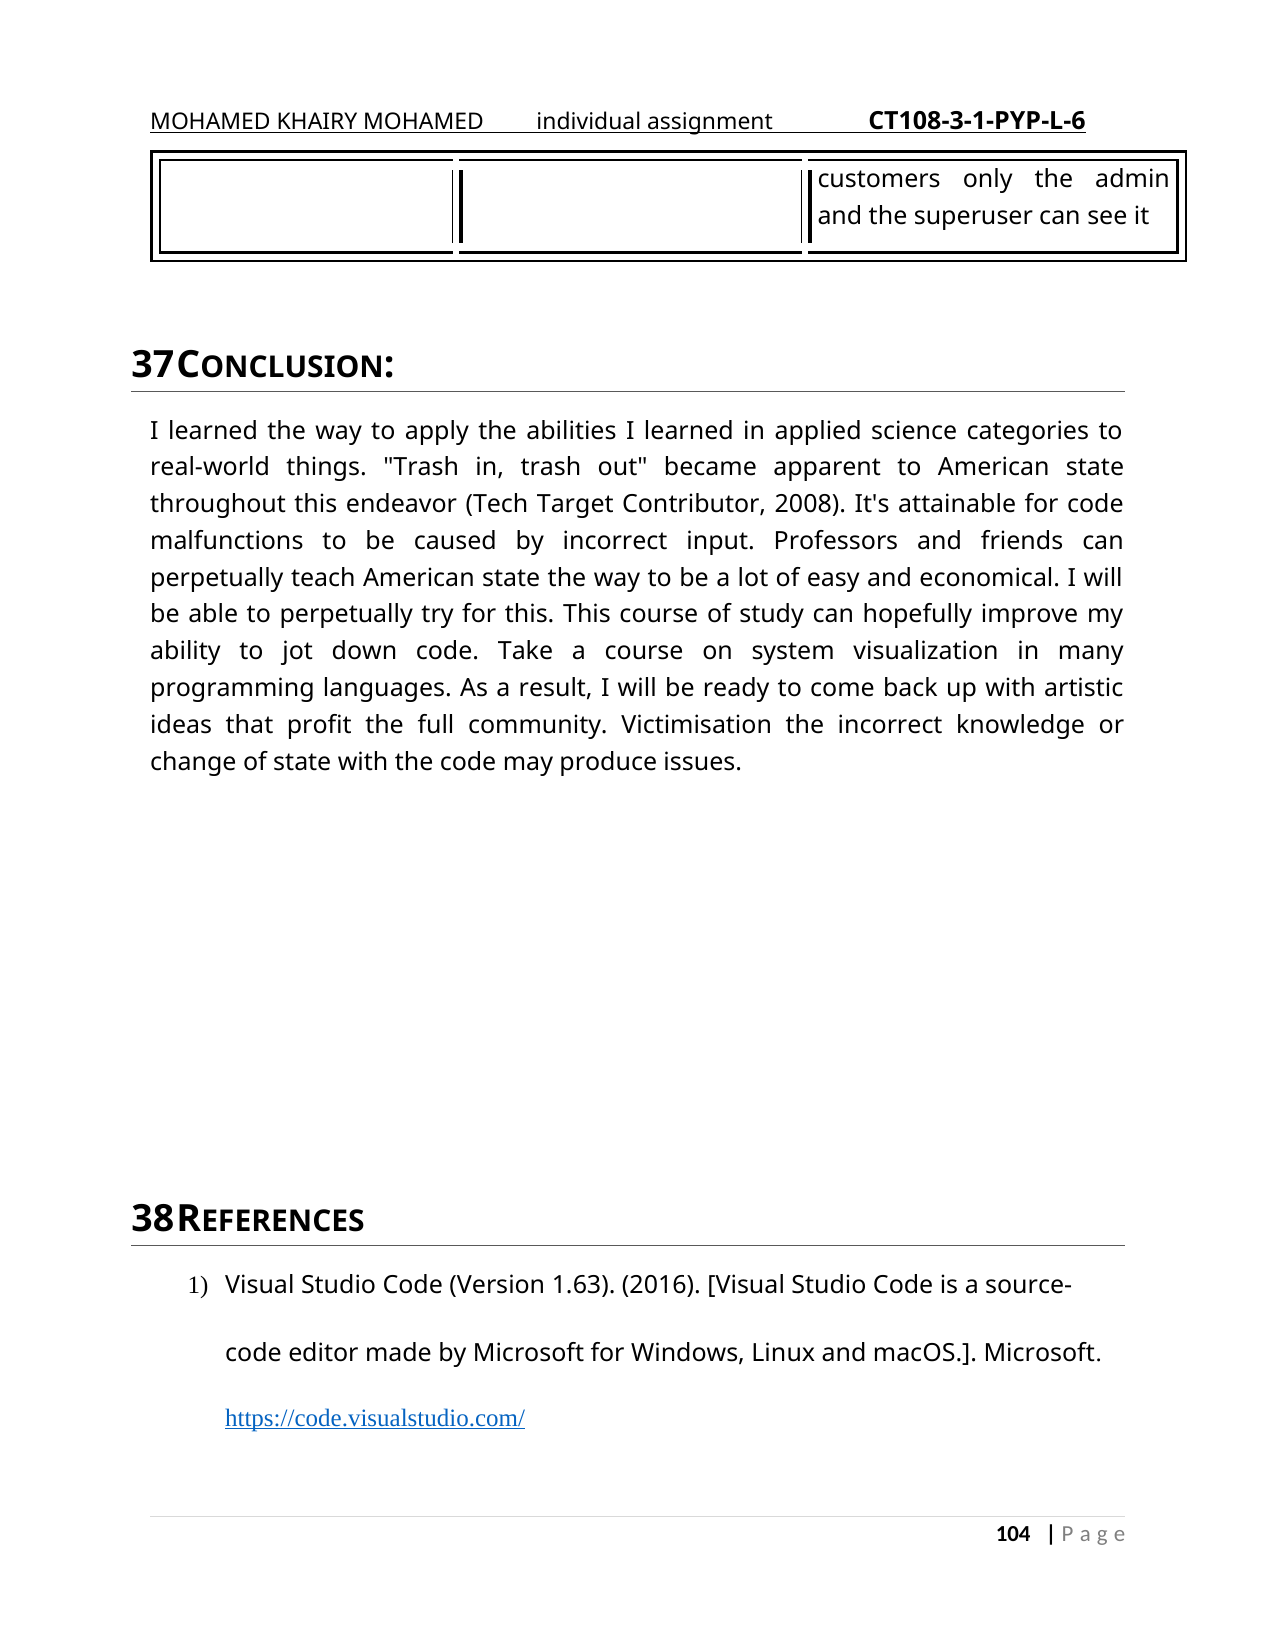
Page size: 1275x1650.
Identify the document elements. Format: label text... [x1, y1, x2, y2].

table_cell SHOW ALL TRANS [155, 153, 457, 251]
text I learned the way to apply the abilities I learned in applied science categories to real-world things. "Trash in, trash out" became apparent to American state throughout this endeavor (Tech Target Contributor, 2008). It's attainable for code malfunctions to be caused by incorrect input. Professors and friends can perpetually teach American state the way to be a lot of easy and economical. I will be able to perpetually try for this. This course of study can hopefully improve my ability to jot down code. Take a course on system visualization in many programming languages. As a result, I will be ready to come back up with artistic ideas that profit the full community. Victimisation the incorrect knowledge or change of state with the code may produce issues. [150, 412, 1125, 777]
table_cell [457, 153, 806, 251]
subtitle Conclusion: [131, 337, 1125, 391]
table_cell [806, 153, 1181, 251]
text https://code.visualstudio.com/ [225, 1403, 1125, 1431]
subtitle References [131, 1192, 1125, 1245]
list Visual Studio Code (Version 1.63). (2016). [Visual Studio Code is a source-code editor made by Microsoft for Windows, Linux and macOS.]. Microsoft. [187, 1266, 1125, 1369]
